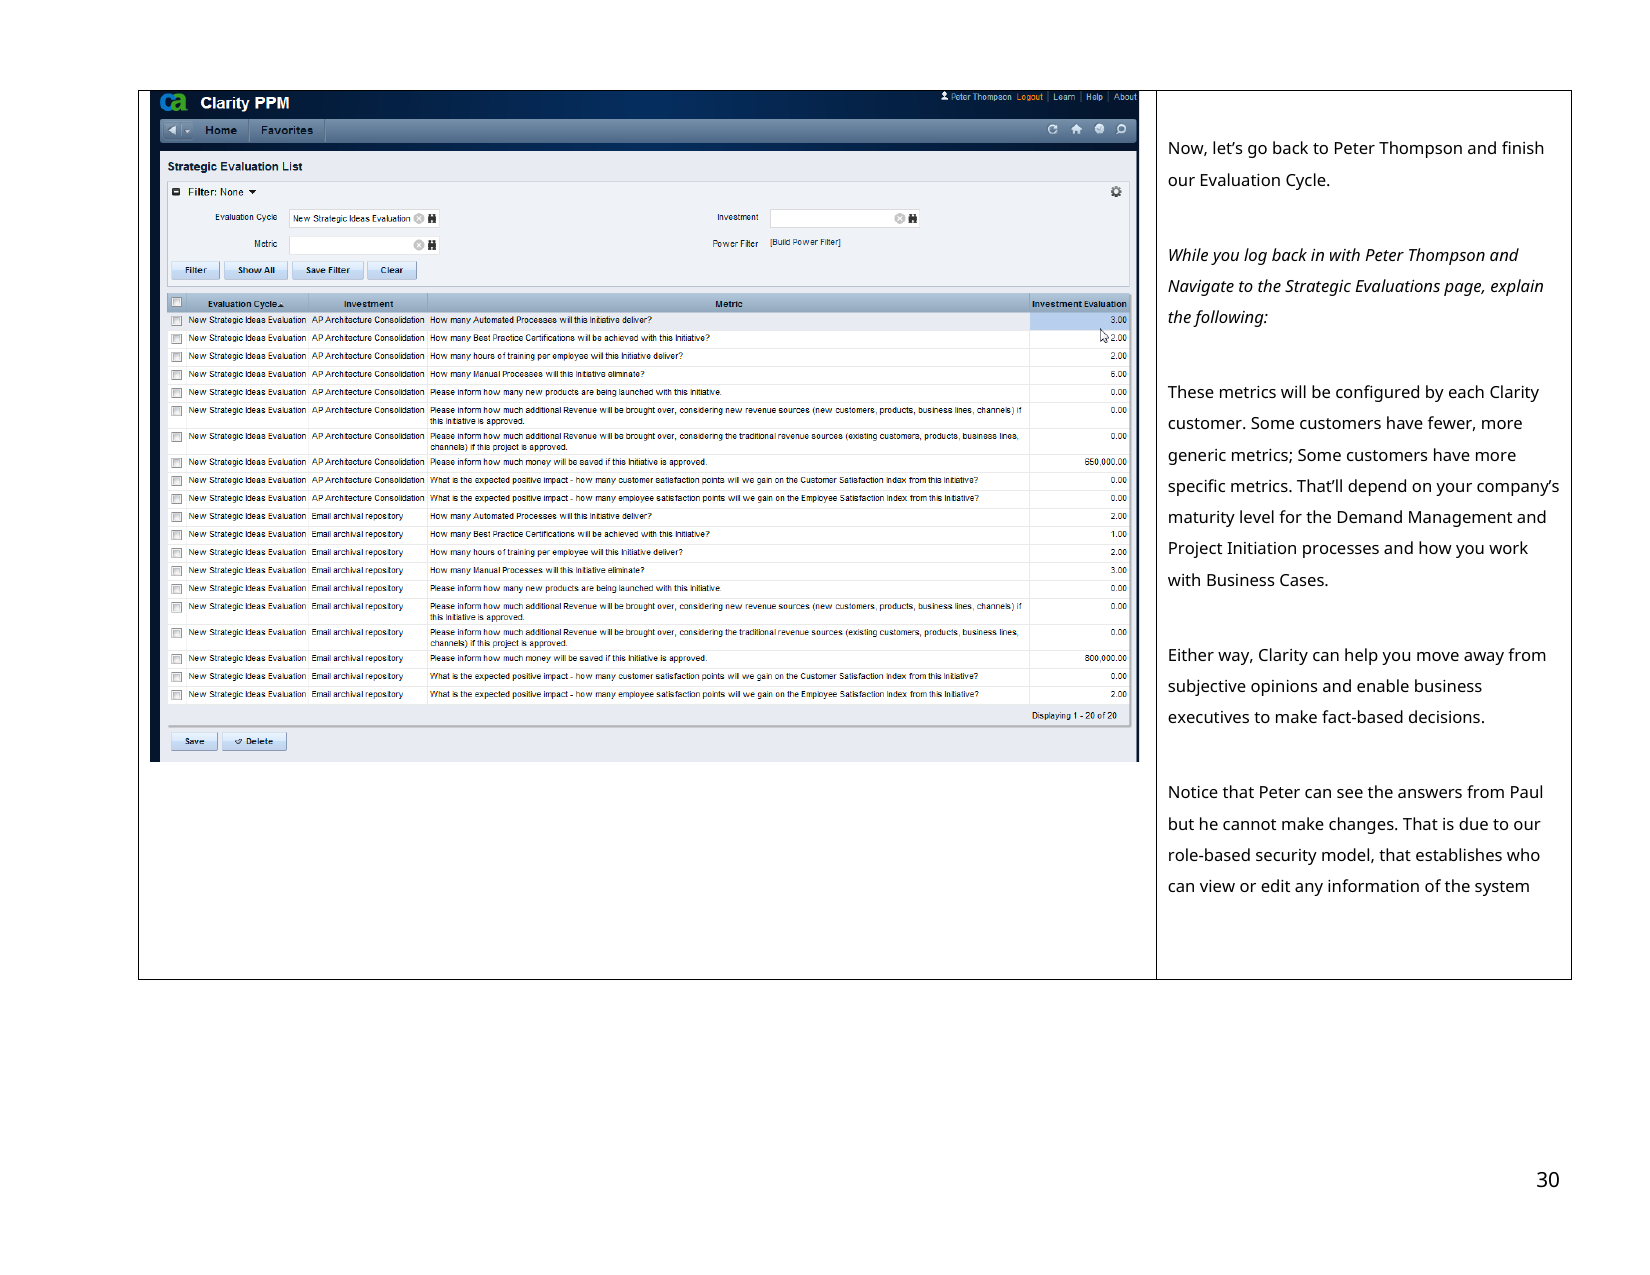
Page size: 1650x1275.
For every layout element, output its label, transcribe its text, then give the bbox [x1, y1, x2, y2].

table_header [139, 91, 1156, 978]
table_header Now, let’s go back to Peter Thompson and finish our Evaluation Cycle. While you log back in with Peter Thompson and Navigate to the Strategic Evaluations page, explain the following: These metrics will be configured by each Clarity customer. Some customers have fewer, more generic metrics; Some customers have more specific metrics. That’ll depend on your company’s maturity level for the Demand Management and Project Initiation processes and how you work with Business Cases. Either way, Clarity can help you move away from subjective opinions and enable business executives to make fact-based decisions. Notice that Peter can see the answers from Paul but he cannot make changes. That is due to our role-based security model, that establishes who can view or edit any information of the system [1157, 91, 1571, 978]
picture [150, 91, 1140, 762]
